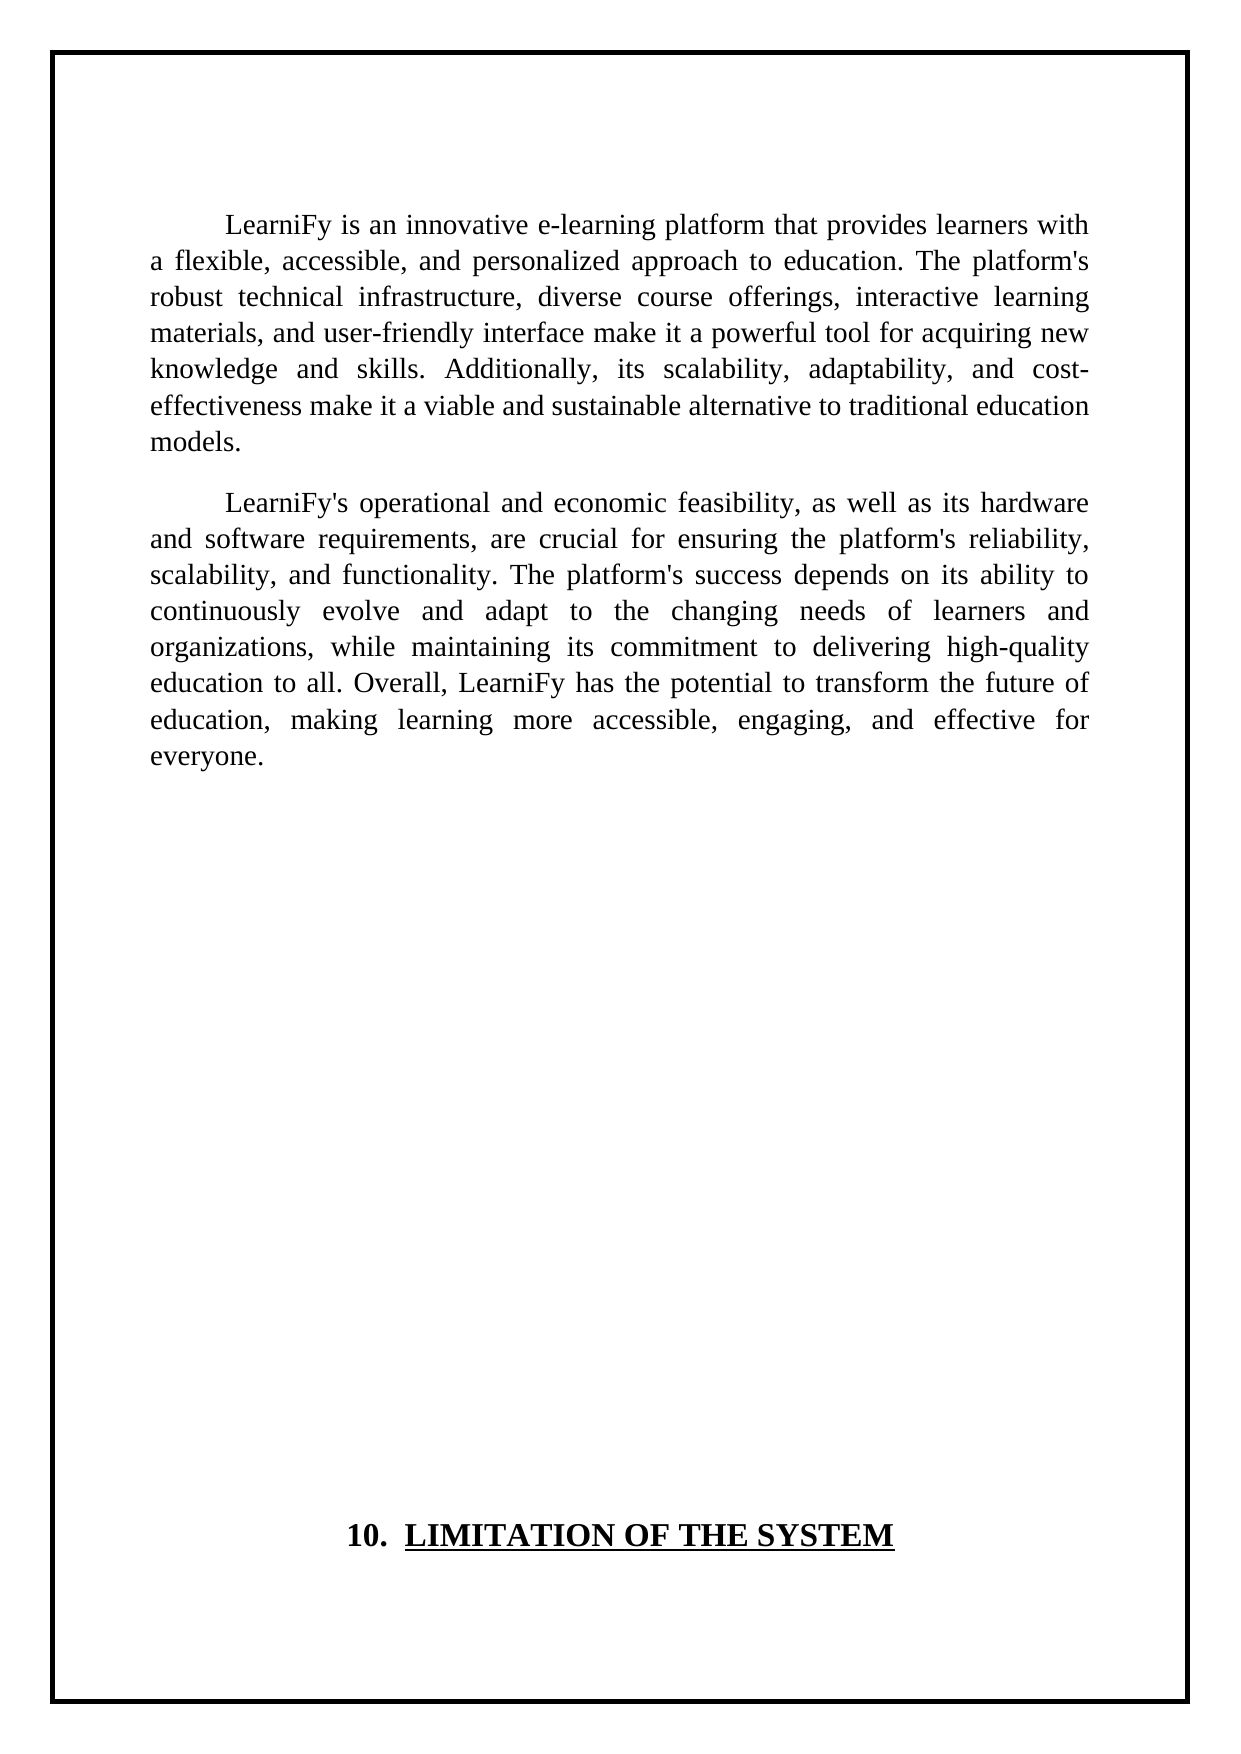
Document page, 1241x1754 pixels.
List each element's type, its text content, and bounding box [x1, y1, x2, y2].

text LearniFy is an innovative e-learning platform that provides learners with a flexible, accessible, and personalized approach to education. The platform's robust technical infrastructure, diverse course offerings, interactive learning materials, and user-friendly interface make it a powerful tool for acquiring new knowledge and skills. Additionally, its scalability, adaptability, and cost-effectiveness make it a viable and sustainable alternative to traditional education models. [150, 207, 1090, 457]
text 10. LIMITATION OF THE SYSTEM [150, 1516, 1090, 1554]
text LearniFy's operational and economic feasibility, as well as its hardware and software requirements, are crucial for ensuring the platform's reliability, scalability, and functionality. The platform's success depends on its ability to continuously evolve and adapt to the changing needs of learners and organizations, while maintaining its commitment to delivering high-quality education to all. Overall, LearniFy has the potential to transform the future of education, making learning more accessible, engaging, and effective for everyone. [150, 485, 1090, 771]
